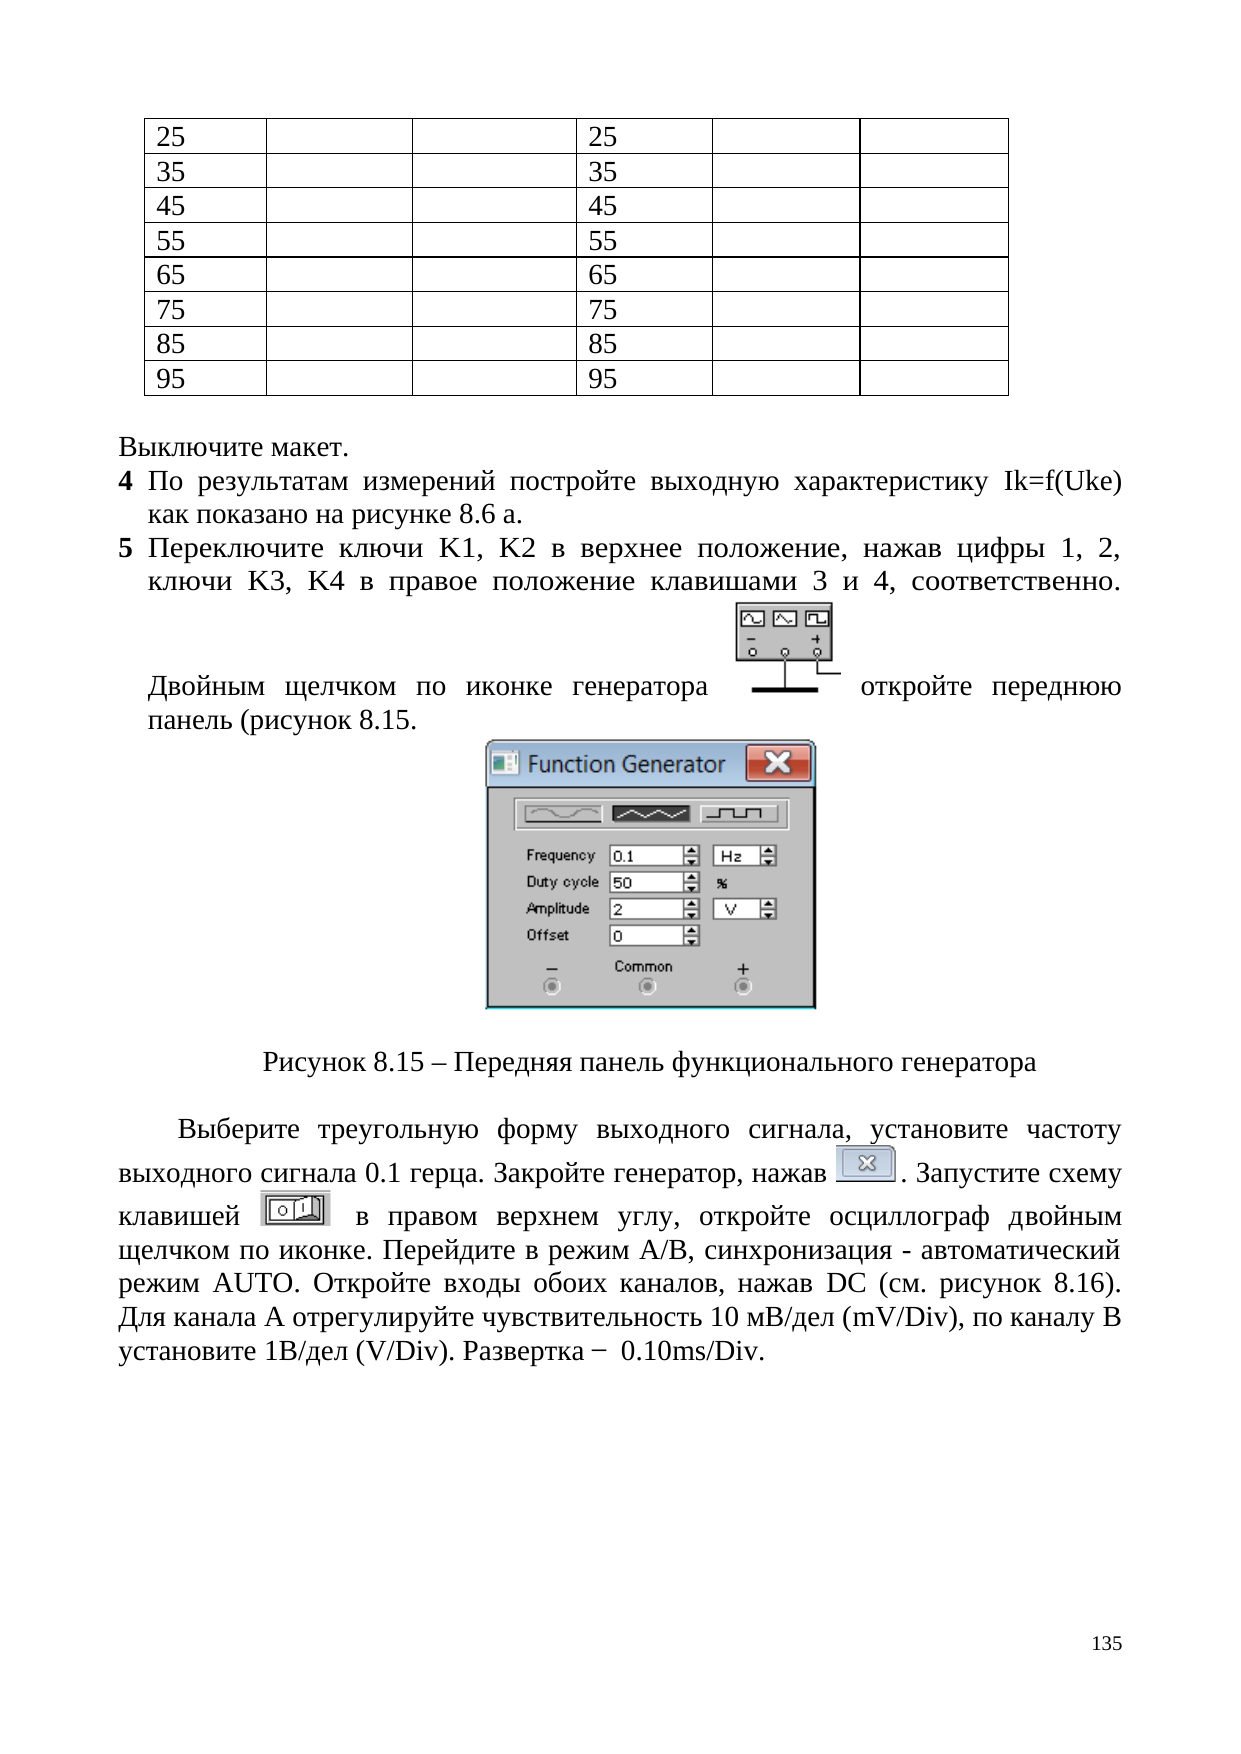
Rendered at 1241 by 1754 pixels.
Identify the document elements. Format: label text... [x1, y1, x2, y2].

text Выключите макет. [118, 429, 1122, 463]
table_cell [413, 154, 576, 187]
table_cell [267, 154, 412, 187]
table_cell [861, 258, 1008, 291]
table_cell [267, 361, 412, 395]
picture [258, 1188, 337, 1226]
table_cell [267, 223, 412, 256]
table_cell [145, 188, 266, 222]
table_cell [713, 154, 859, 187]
picture [728, 597, 841, 696]
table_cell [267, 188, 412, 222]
list По результатам измерений постройте выходную характеристику Ik=f(Uke) как показано на рисунке 8.6 а. [118, 463, 1122, 530]
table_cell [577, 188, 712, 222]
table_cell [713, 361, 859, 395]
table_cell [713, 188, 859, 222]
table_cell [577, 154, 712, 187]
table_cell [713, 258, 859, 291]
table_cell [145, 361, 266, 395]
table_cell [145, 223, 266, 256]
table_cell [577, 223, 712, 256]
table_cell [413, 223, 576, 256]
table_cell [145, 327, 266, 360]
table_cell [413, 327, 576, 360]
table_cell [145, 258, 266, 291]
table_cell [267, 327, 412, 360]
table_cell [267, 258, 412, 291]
text Рисунок 8.15 – Передняя панель функционального генератора [118, 1044, 1122, 1077]
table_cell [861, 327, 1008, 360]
list Переключите ключи K1, K2 в верхнее положение, нажав цифры 1, 2, ключи K3, K4 в правое положение клавишами 3 и 4, соответственно. Двойным щелчком по иконке генератора откройте переднюю панель (рисунок 8.15. [118, 530, 1122, 735]
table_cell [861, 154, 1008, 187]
picture [836, 1144, 900, 1182]
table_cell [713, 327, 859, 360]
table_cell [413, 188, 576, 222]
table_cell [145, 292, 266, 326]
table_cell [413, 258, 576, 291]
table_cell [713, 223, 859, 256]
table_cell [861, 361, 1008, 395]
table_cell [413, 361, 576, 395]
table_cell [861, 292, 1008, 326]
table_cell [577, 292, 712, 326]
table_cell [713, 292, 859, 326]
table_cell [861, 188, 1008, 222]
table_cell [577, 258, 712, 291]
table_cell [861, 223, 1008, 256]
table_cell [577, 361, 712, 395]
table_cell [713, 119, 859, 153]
picture [481, 735, 818, 1011]
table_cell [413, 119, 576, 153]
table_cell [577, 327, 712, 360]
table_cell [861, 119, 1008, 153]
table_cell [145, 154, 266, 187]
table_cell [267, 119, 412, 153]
text Выберите треугольную форму выходного сигнала, установите частоту выходного сигнала 0.1 герца. Закройте генератор, нажав . Запустите схему клавишей в правом верхнем углу, откройте осциллограф двойным щелчком по иконке. Перейдите в режим А/В, синхронизация - автоматический режим AUTO. Откройте входы обоих каналов, нажав DC (см. рисунок 8.16). Для канала А отрегулируйте чувствительность 10 мВ/дел (mV/Div), по каналу B установите 1В/дел (V/Div). Развертка ̶ 0.10ms/Div. [118, 1111, 1122, 1366]
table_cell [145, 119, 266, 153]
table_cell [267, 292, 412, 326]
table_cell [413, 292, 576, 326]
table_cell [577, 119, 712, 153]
